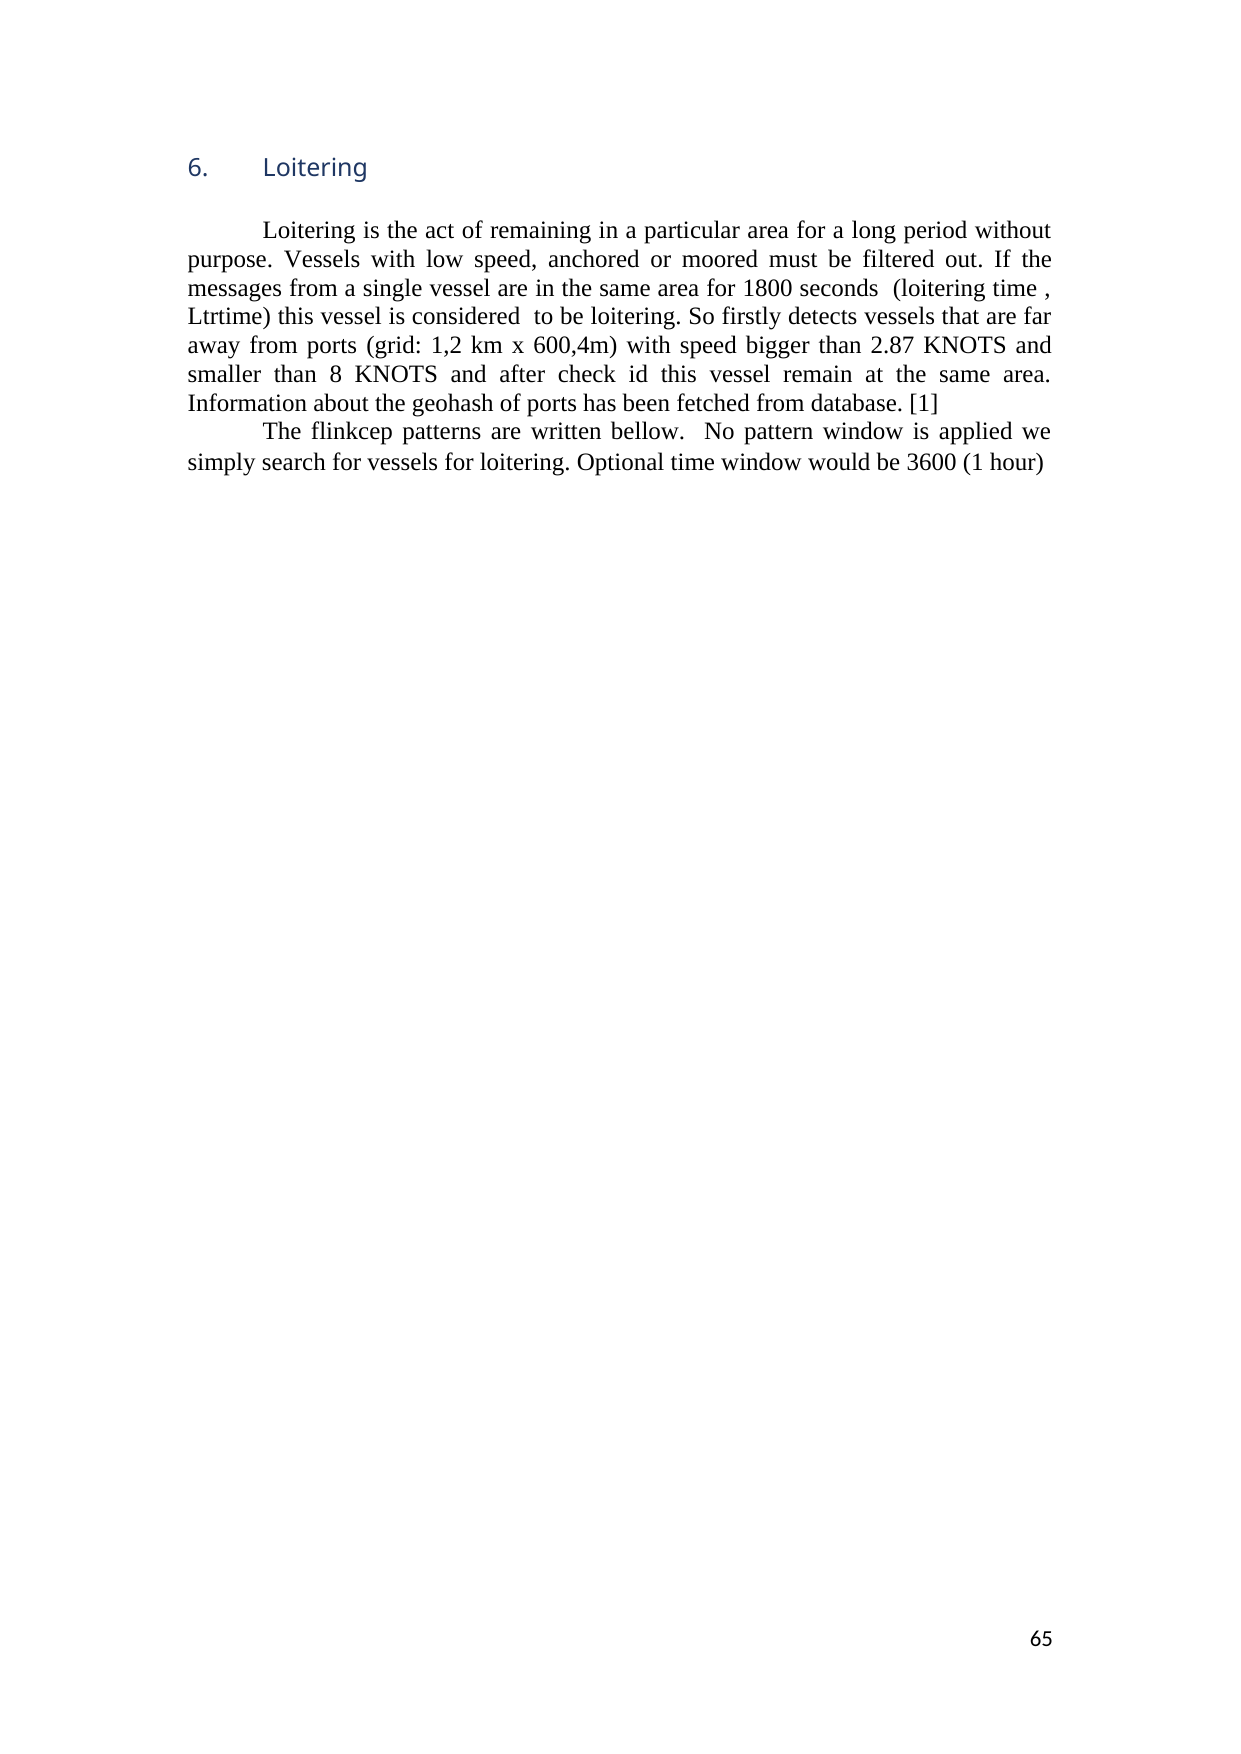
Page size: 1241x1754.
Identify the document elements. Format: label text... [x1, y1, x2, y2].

subtitle 6. Loitering [187, 150, 1053, 184]
text Loitering is the act of remaining in a particular area for a long period without purpose. Vessels with low speed, anchored or moored must be filtered out. If the messages from a single vessel are in the same area for 1800 seconds (loitering time , Ltrtime) this vessel is considered to be loitering. So firstly detects vessels that are far away from ports (grid: 1,2 km x 600,4m) with speed bigger than 2.87 KNOTS and smaller than 8 KNOTS and after check id this vessel remain at the same area. Information about the geohash of ports has been fetched from database. [1] [187, 215, 1053, 416]
text The flinkcep patterns are written bellow. No pattern window is applied we simply search for vessels for loitering. Optional time window would be 3600 (1 hour) [187, 416, 1053, 476]
